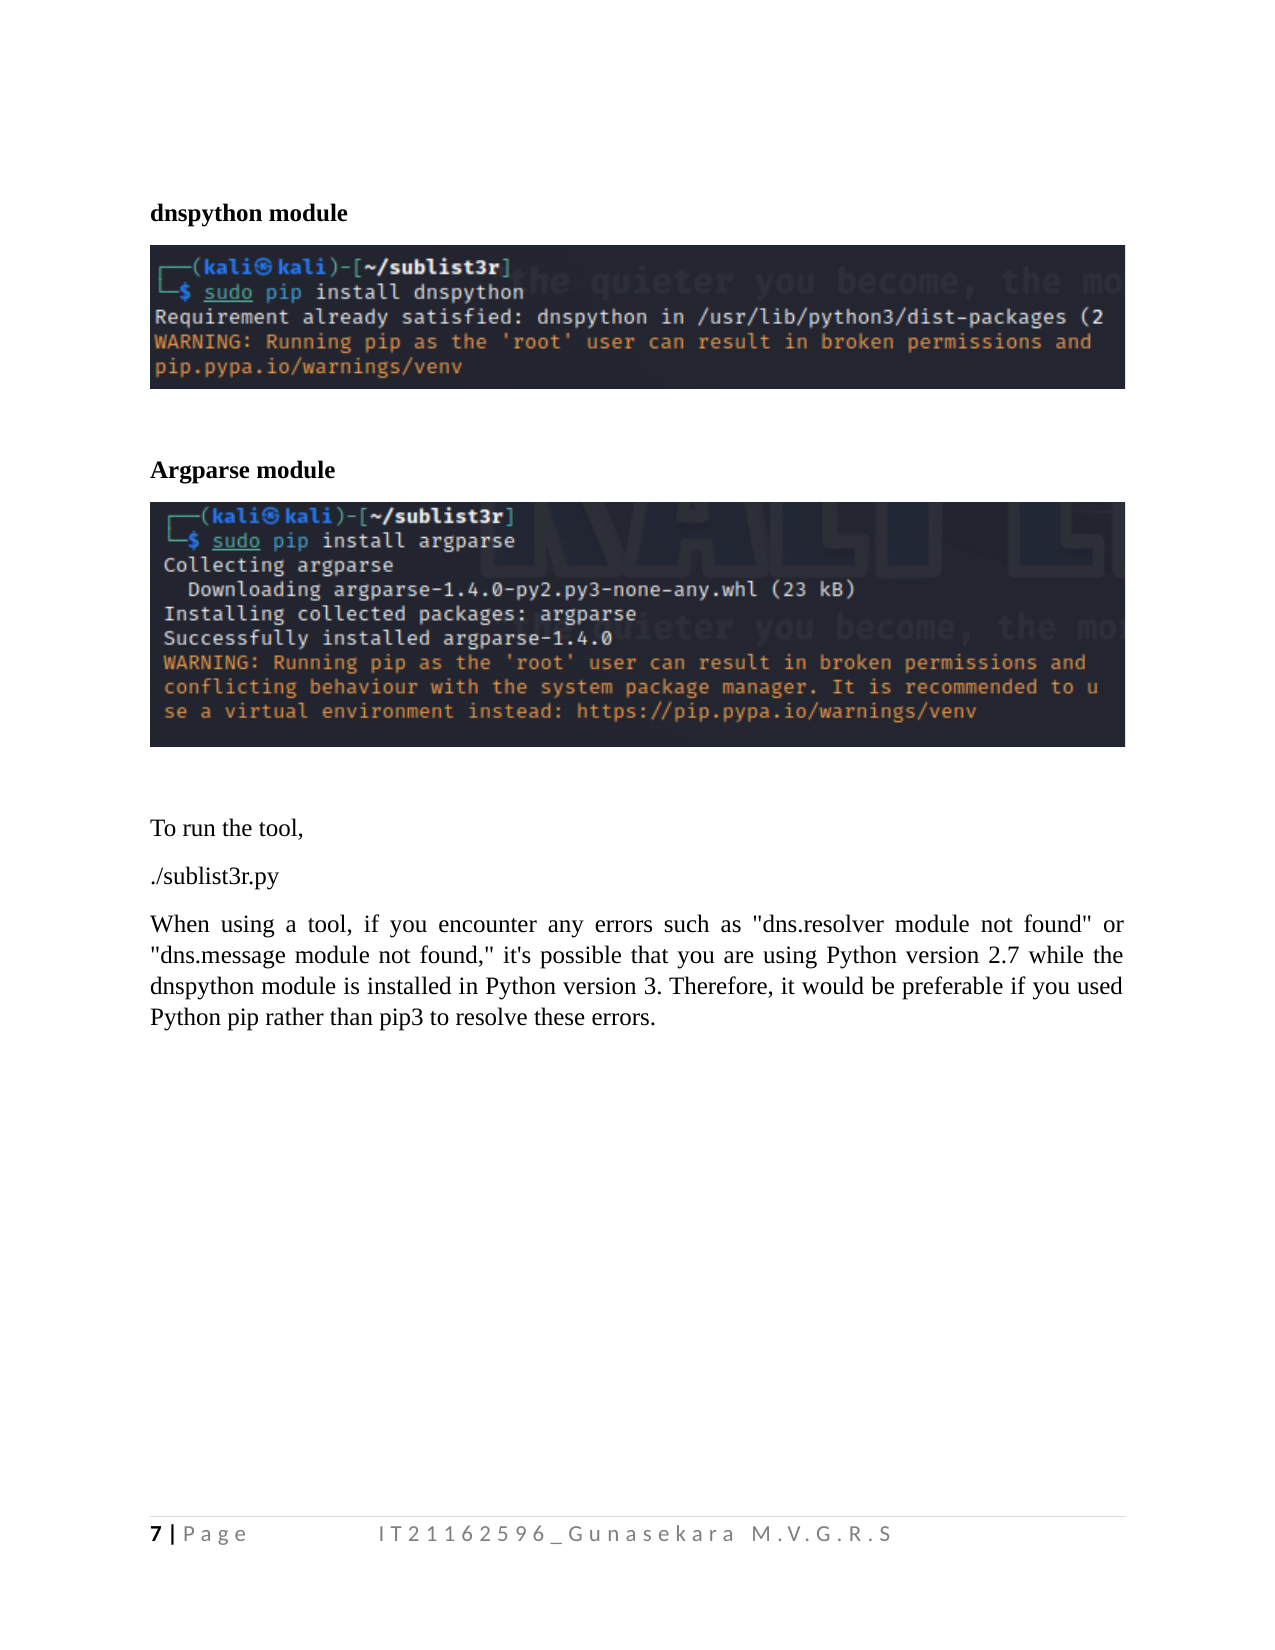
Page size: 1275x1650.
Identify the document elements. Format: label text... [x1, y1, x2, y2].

text dnspython module [150, 198, 1125, 226]
text ./sublist3r.py [150, 861, 1125, 890]
picture [150, 245, 1125, 389]
text When using a tool, if you encounter any errors such as "dns.resolver module not found" or "dns.message module not found," it's possible that you are using Python version 2.7 while the dnspython module is installed in Python version 3. Therefore, it would be preferable if you used Python pip rather than pip3 to resolve these errors. [150, 909, 1125, 1031]
text Argparse module [150, 455, 1125, 484]
picture [150, 502, 1125, 747]
text To run the tool, [150, 813, 1125, 842]
